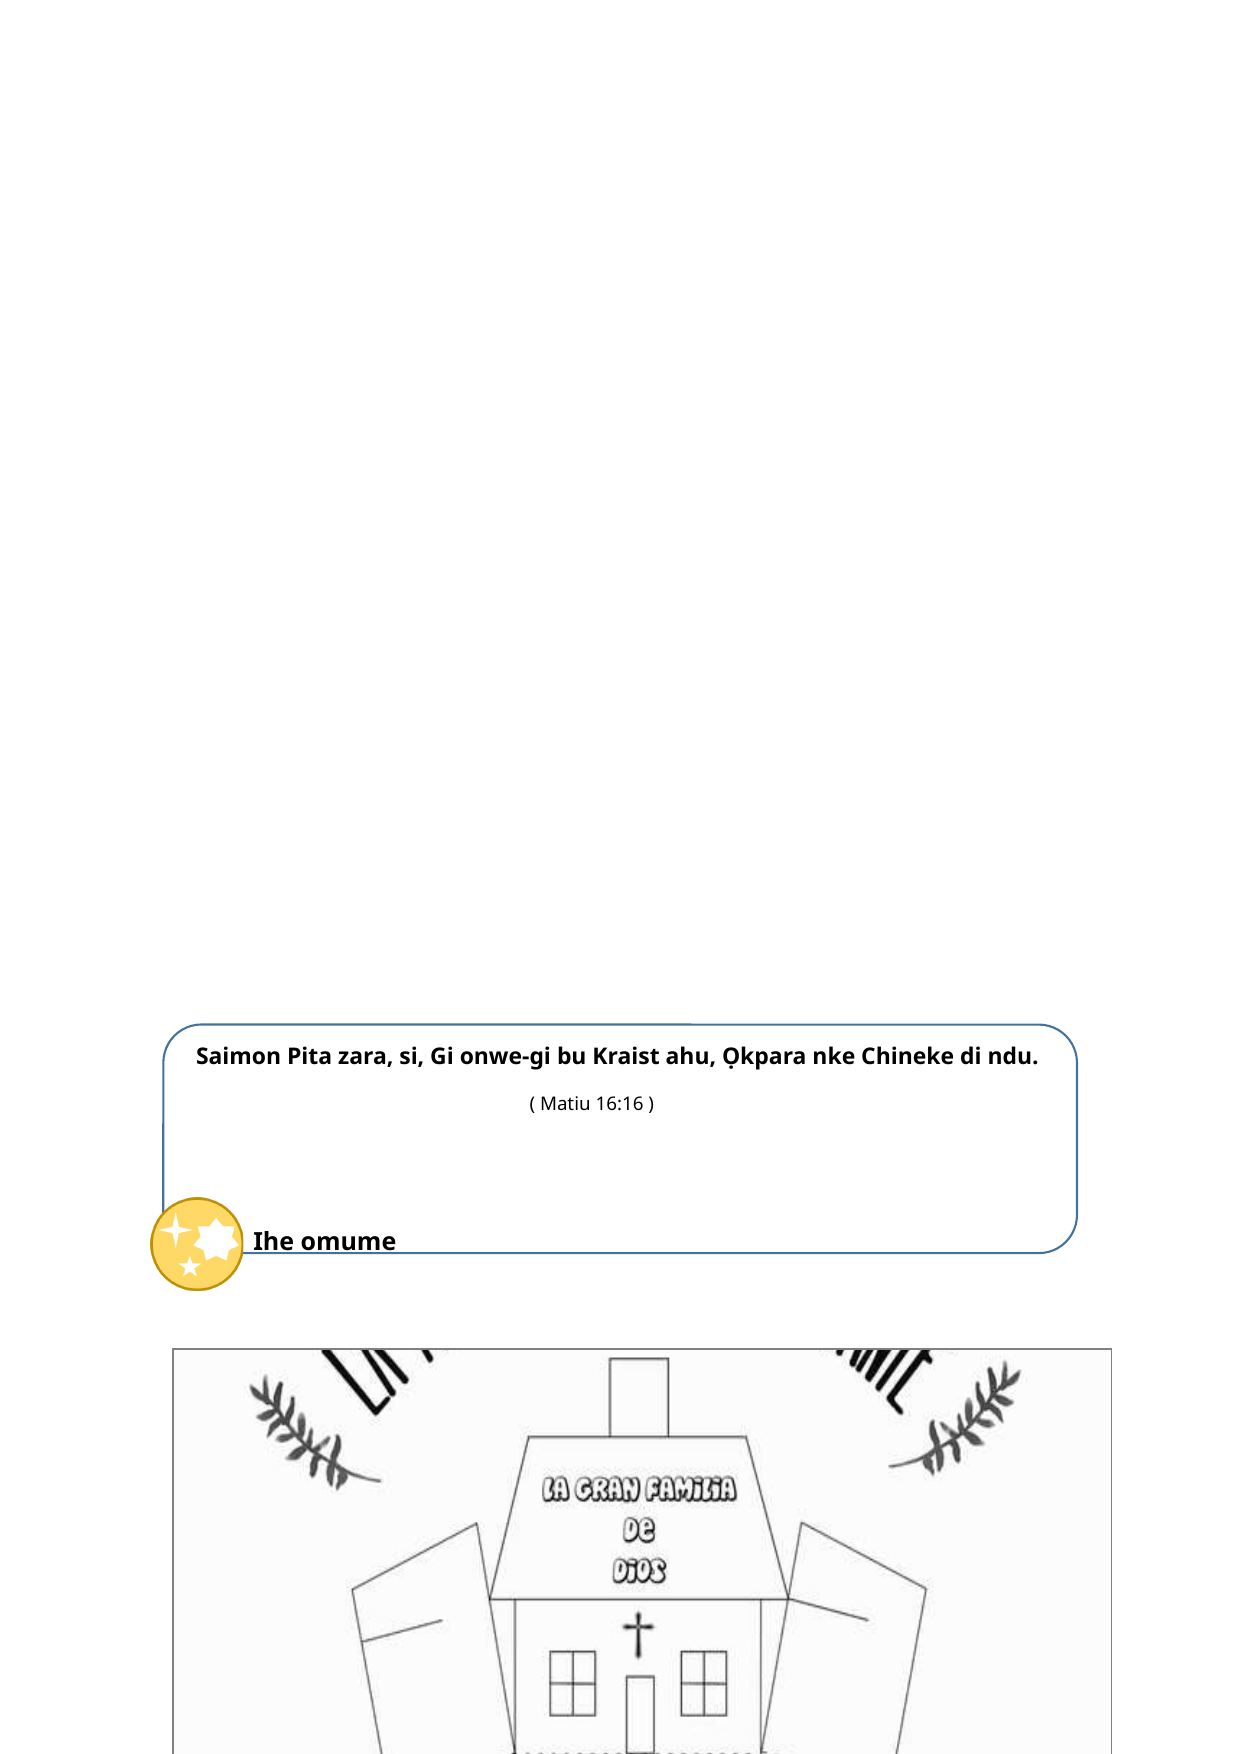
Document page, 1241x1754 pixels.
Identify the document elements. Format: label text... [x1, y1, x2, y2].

picture [174, 1350, 1111, 1754]
picture [150, 1197, 244, 1291]
text Ihe omume [244, 1223, 1090, 1257]
text Saimon Pita zara, si, Gi onwe-gi bu Kraist ahu, Ọkpara nke Chineke di ndu. [150, 1040, 1090, 1071]
text ( Matiu 16:16 ) [150, 1090, 1090, 1116]
